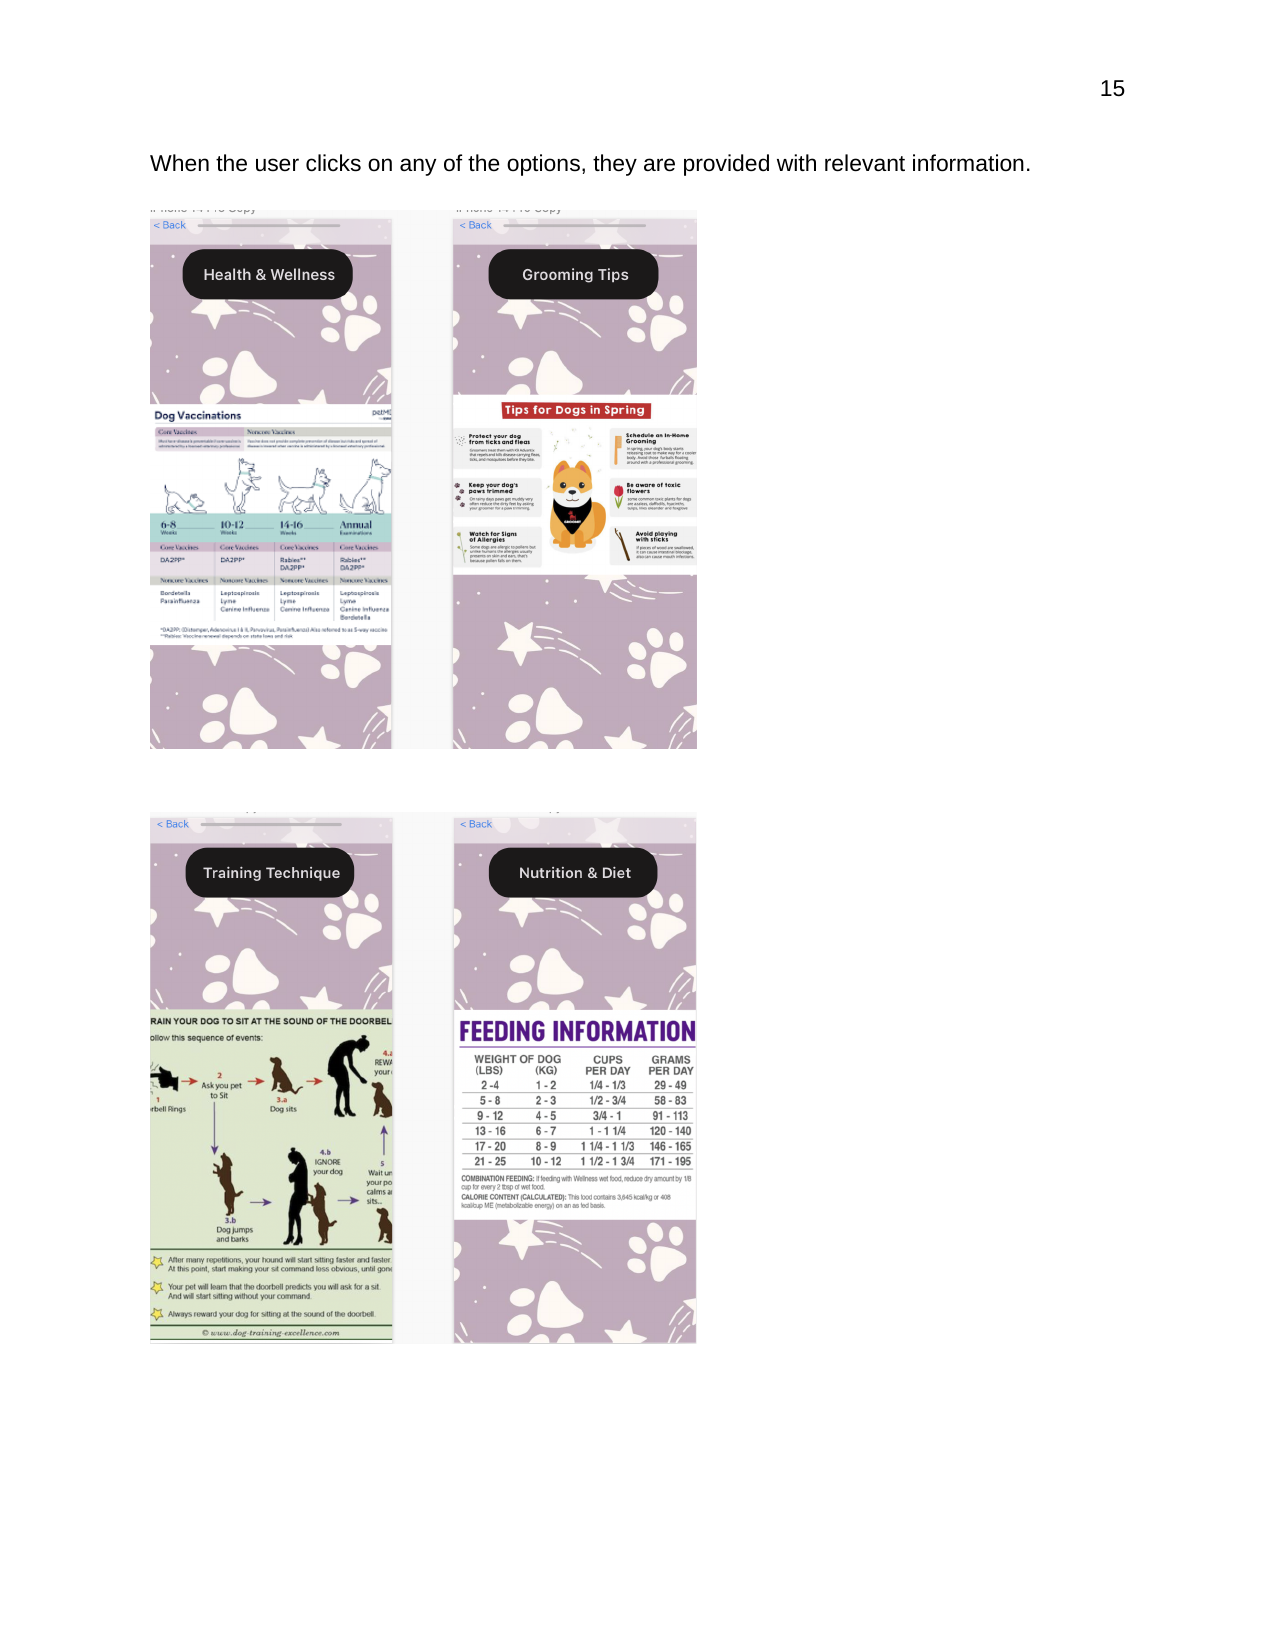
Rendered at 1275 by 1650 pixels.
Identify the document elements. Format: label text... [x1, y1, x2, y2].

picture [150, 812, 697, 1344]
picture [150, 210, 697, 749]
text When the user clicks on any of the options, they are provided with relevant information. [150, 150, 1125, 176]
